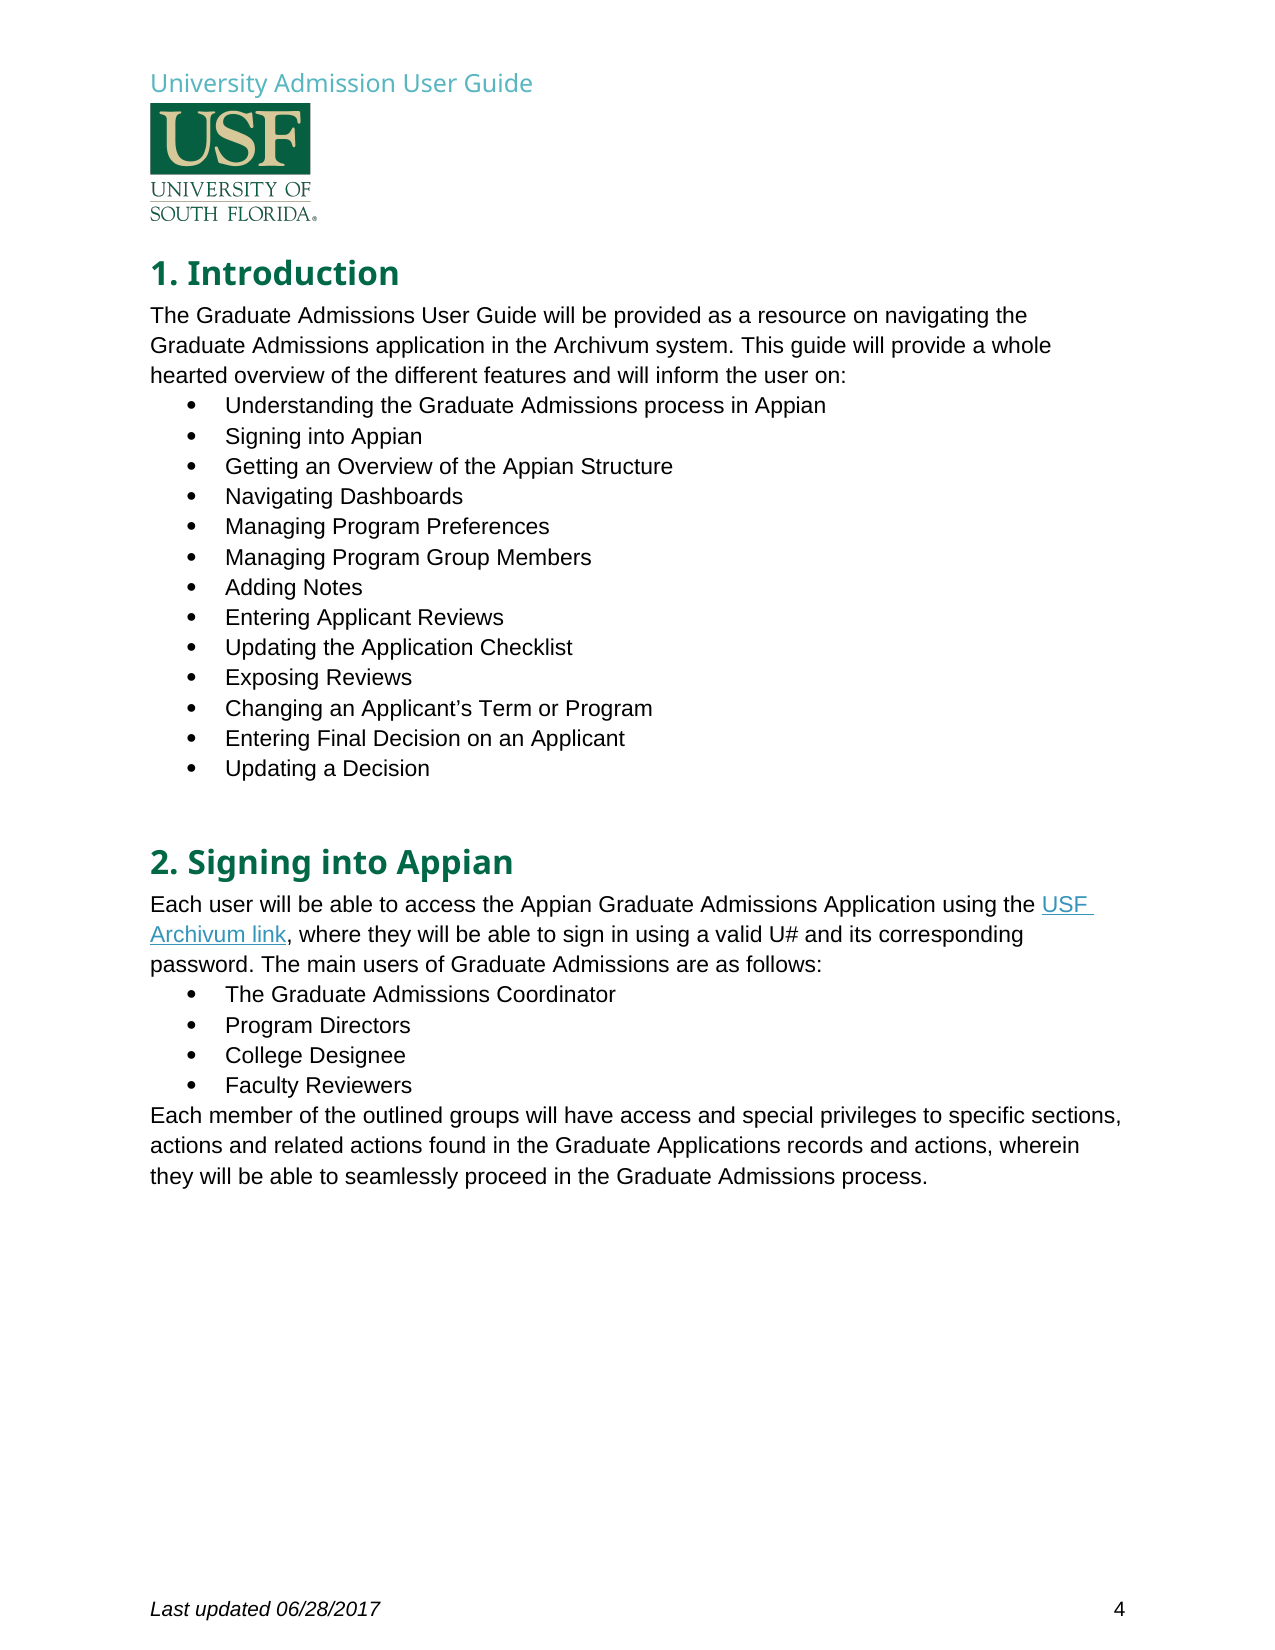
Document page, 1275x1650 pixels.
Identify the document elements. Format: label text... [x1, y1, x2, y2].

list Adding Notes [187, 574, 1125, 600]
list Entering Final Decision on an Applicant [187, 725, 1125, 751]
list Navigating Dashboards [187, 483, 1125, 509]
list Understanding the Graduate Admissions process in Appian [187, 392, 1125, 419]
list Faculty Reviewers [187, 1072, 1125, 1098]
list Changing an Applicant’s Term or Program [187, 694, 1125, 721]
list Program Directors [187, 1012, 1125, 1038]
text Each user will be able to access the Appian Graduate Admissions Application using the USF Archivum link, where they will be able to sign in using a valid U# and its corresponding password. The main users of Graduate Admissions are as follows: [150, 891, 1125, 977]
text The Graduate Admissions User Guide will be provided as a resource on navigating the Graduate Admissions application in the Archivum system. This guide will provide a whole hearted overview of the different features and will inform the user on: [150, 302, 1125, 388]
list Managing Program Preferences [187, 513, 1125, 539]
list Updating the Application Checklist [187, 634, 1125, 660]
list College Designee [187, 1042, 1125, 1068]
list Exposing Reviews [187, 664, 1125, 691]
text Each member of the outlined groups will have access and special privileges to specific sections, actions and related actions found in the Graduate Applications records and actions, wherein they will be able to seamlessly proceed in the Graduate Admissions process. [150, 1102, 1125, 1189]
list Entering Applicant Reviews [187, 604, 1125, 630]
subtitle Signing into Appian [150, 838, 1125, 884]
subtitle Introduction [150, 249, 1125, 295]
list The Graduate Admissions Coordinator [187, 981, 1125, 1008]
list Signing into Appian [187, 423, 1125, 449]
list Managing Program Group Members [187, 543, 1125, 570]
list Updating a Decision [187, 755, 1125, 781]
list Getting an Overview of the Appian Structure [187, 453, 1125, 479]
picture [150, 103, 317, 221]
